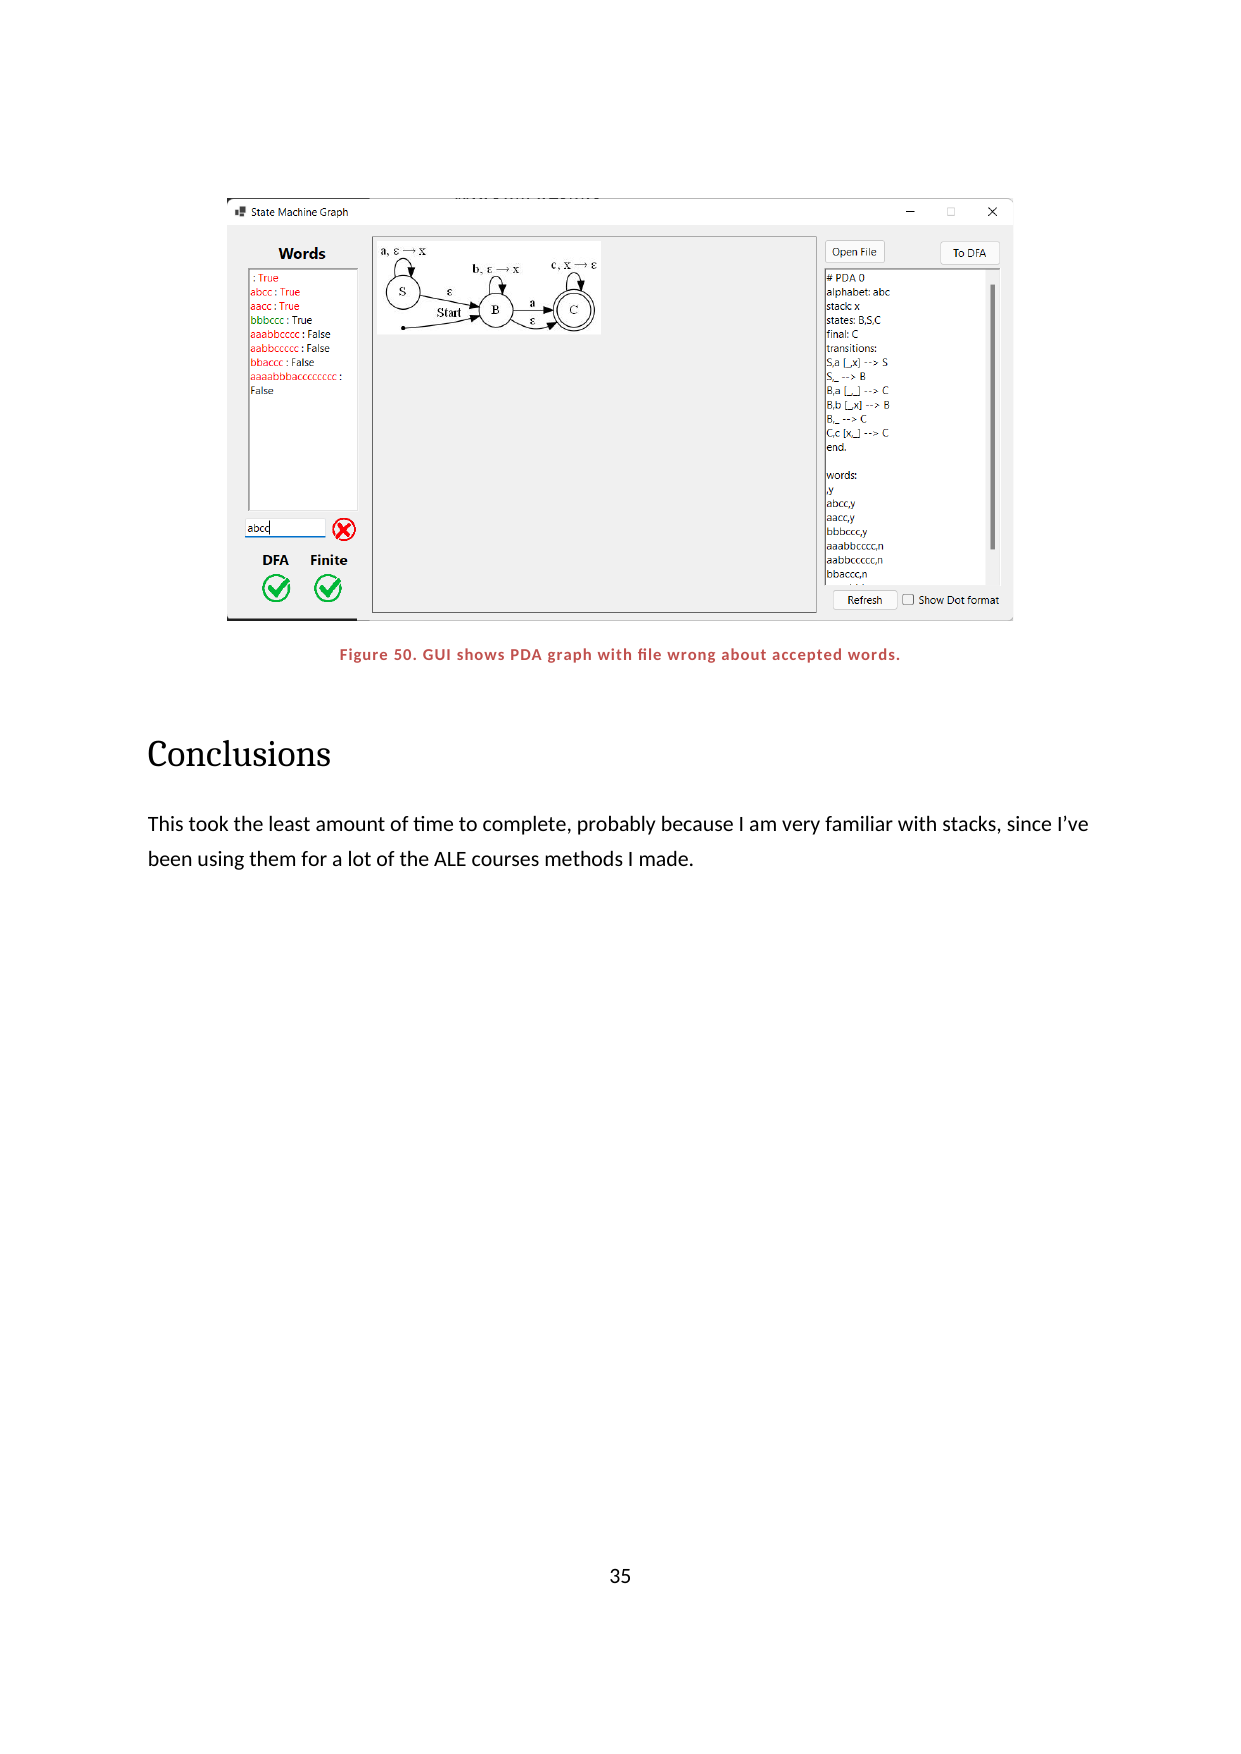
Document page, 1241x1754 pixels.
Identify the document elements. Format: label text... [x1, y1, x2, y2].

subtitle Conclusions [148, 733, 1093, 776]
picture [227, 198, 1014, 621]
text This took the least amount of time to complete, probably because I am very familiar with stacks, since I’ve been using them for a lot of the ALE courses methods I made. [148, 776, 1093, 872]
